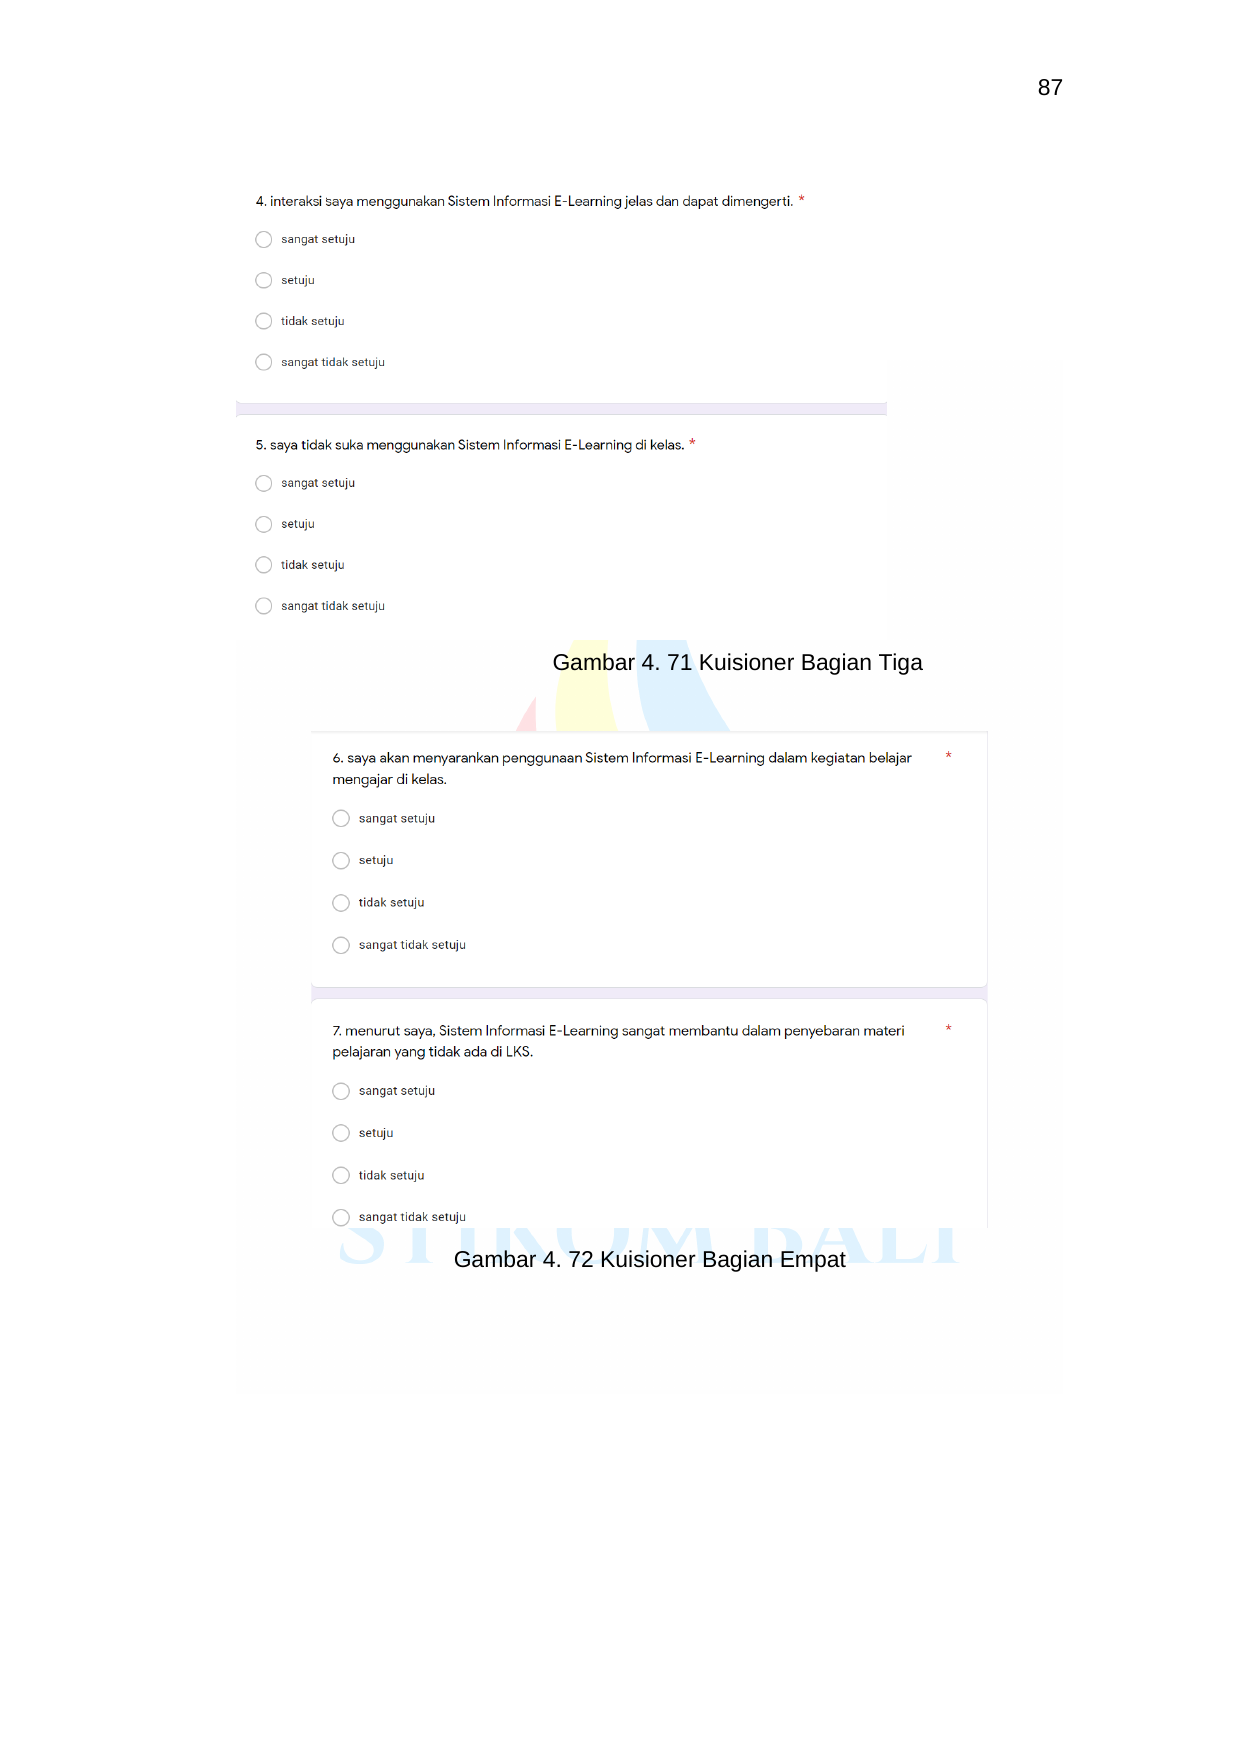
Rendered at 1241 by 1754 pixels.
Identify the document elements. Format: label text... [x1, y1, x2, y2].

picture [311, 731, 988, 1228]
picture [236, 177, 887, 640]
